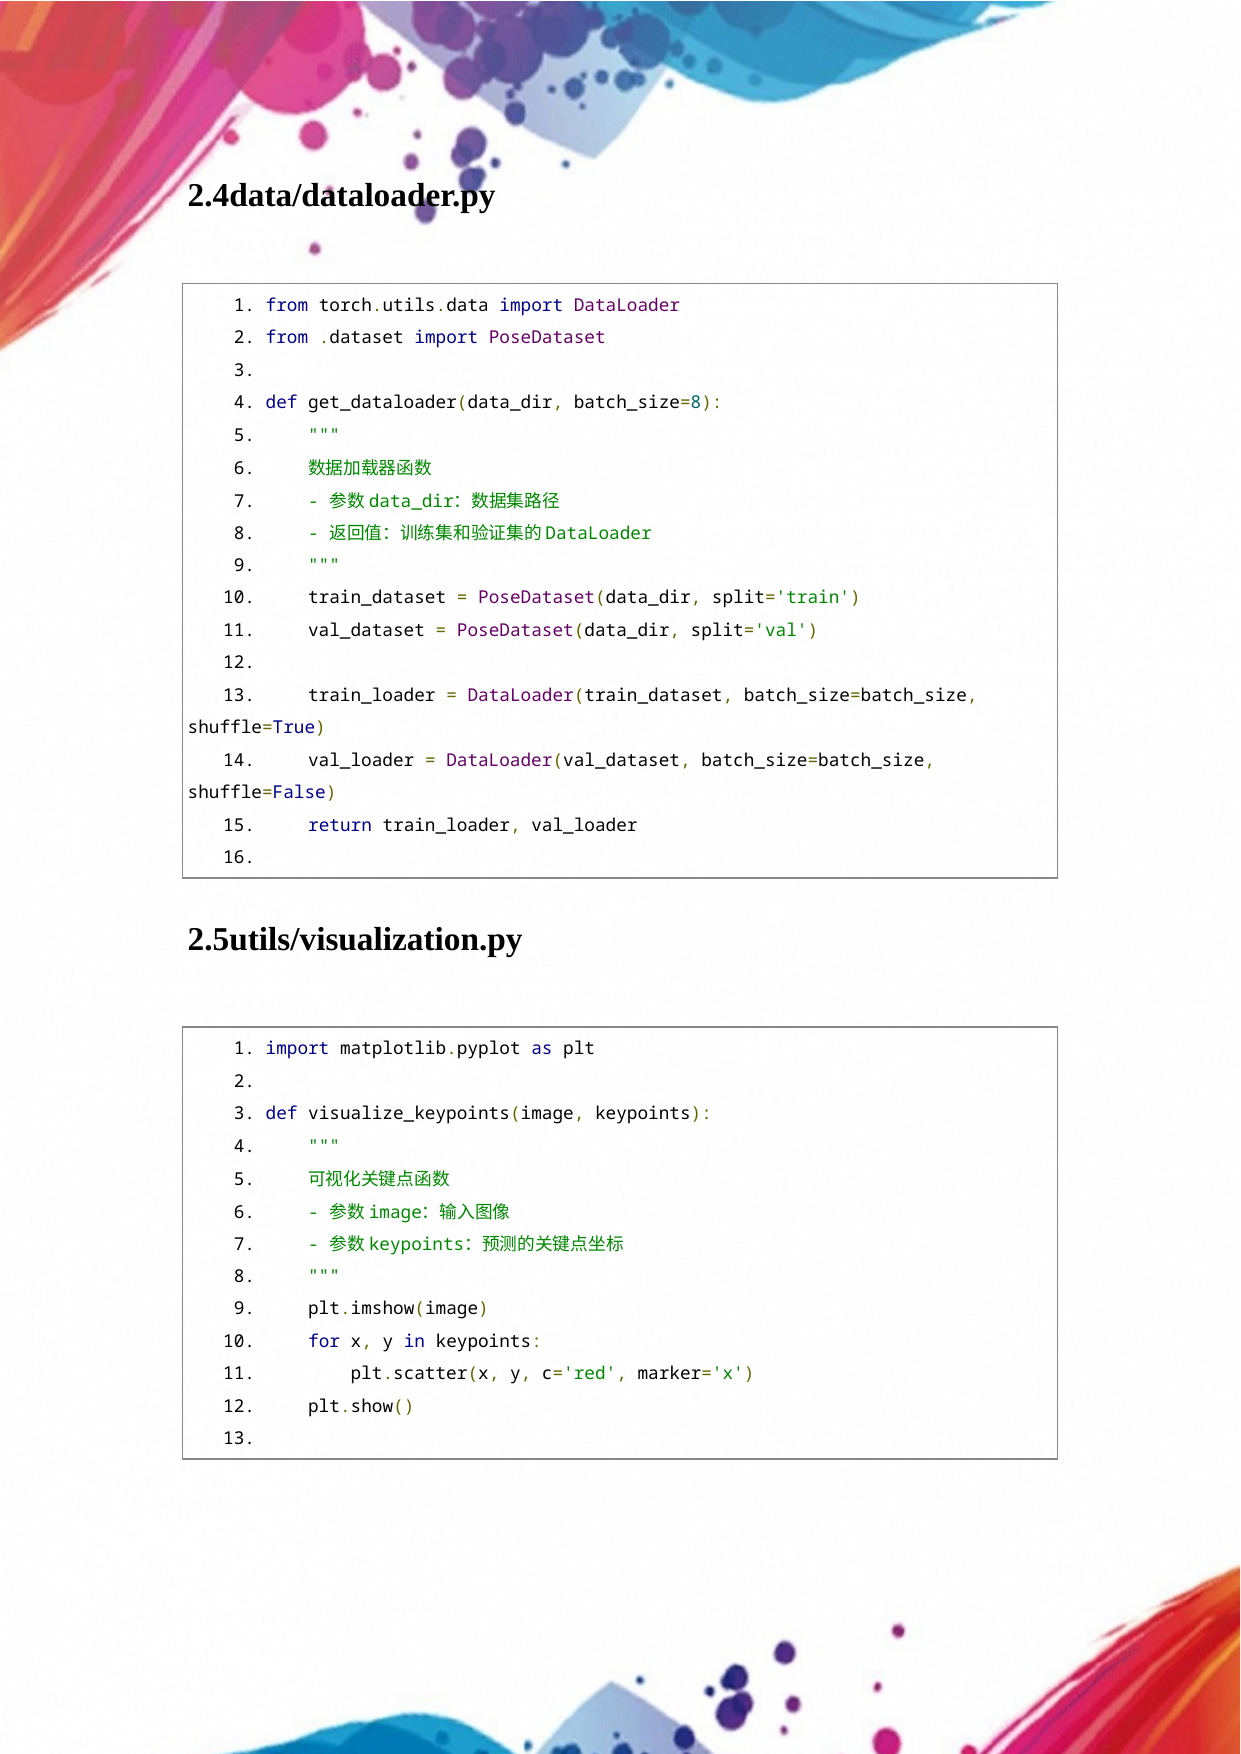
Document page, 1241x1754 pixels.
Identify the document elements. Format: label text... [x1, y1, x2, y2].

text 10. train_dataset = PoseDataset(data_dir, split='train') [187, 581, 1053, 613]
text 15. return train_loader, val_loader [187, 808, 1053, 835]
text 4. def get_dataloader(data_dir, batch_size=8): [187, 386, 1053, 418]
text 10. for x, y in keypoints: [187, 1324, 1053, 1357]
picture [0, 1, 1241, 1754]
text 2. from .dataset import PoseDataset [187, 321, 1053, 353]
text 11. val_dataset = PoseDataset(data_dir, split='val') [187, 613, 1053, 646]
text 13. [183, 1416, 1057, 1458]
subtitle 2.5utils/visualization.py [187, 906, 1053, 971]
text 16. [183, 835, 1057, 877]
text 9. plt.imshow(image) [187, 1292, 1053, 1324]
text 1. from torch.utils.data import DataLoader [183, 284, 1057, 321]
text 11. plt.scatter(x, y, c='red', marker='x') [187, 1357, 1053, 1389]
text 6. 数据加载器函数 [187, 451, 1053, 483]
text 8. """ [187, 1259, 1053, 1292]
text 5. 可视化关键点函数 [187, 1162, 1053, 1194]
text 2. [187, 1064, 1053, 1097]
text 6. - 参数 image：输入图像 [187, 1194, 1053, 1227]
text 1. import matplotlib.pyplot as plt [183, 1028, 1057, 1064]
text 9. """ [187, 548, 1053, 581]
text 3. def visualize_keypoints(image, keypoints): [187, 1097, 1053, 1129]
text 7. - 参数 keypoints：预测的关键点坐标 [187, 1227, 1053, 1259]
text 7. - 参数 data_dir：数据集路径 [187, 483, 1053, 516]
text 3. [187, 353, 1053, 386]
text 14. val_loader = DataLoader(val_dataset, batch_size=batch_size, shuffle=False) [187, 743, 1053, 808]
text 4. """ [187, 1129, 1053, 1162]
text 5. """ [187, 418, 1053, 451]
text 12. plt.show() [187, 1389, 1053, 1416]
text 12. [187, 646, 1053, 678]
text 8. - 返回值：训练集和验证集的DataLoader [187, 516, 1053, 548]
subtitle 2.4data/dataloader.py [187, 162, 1053, 227]
text 13. train_loader = DataLoader(train_dataset, batch_size=batch_size, shuffle=True) [187, 678, 1053, 743]
